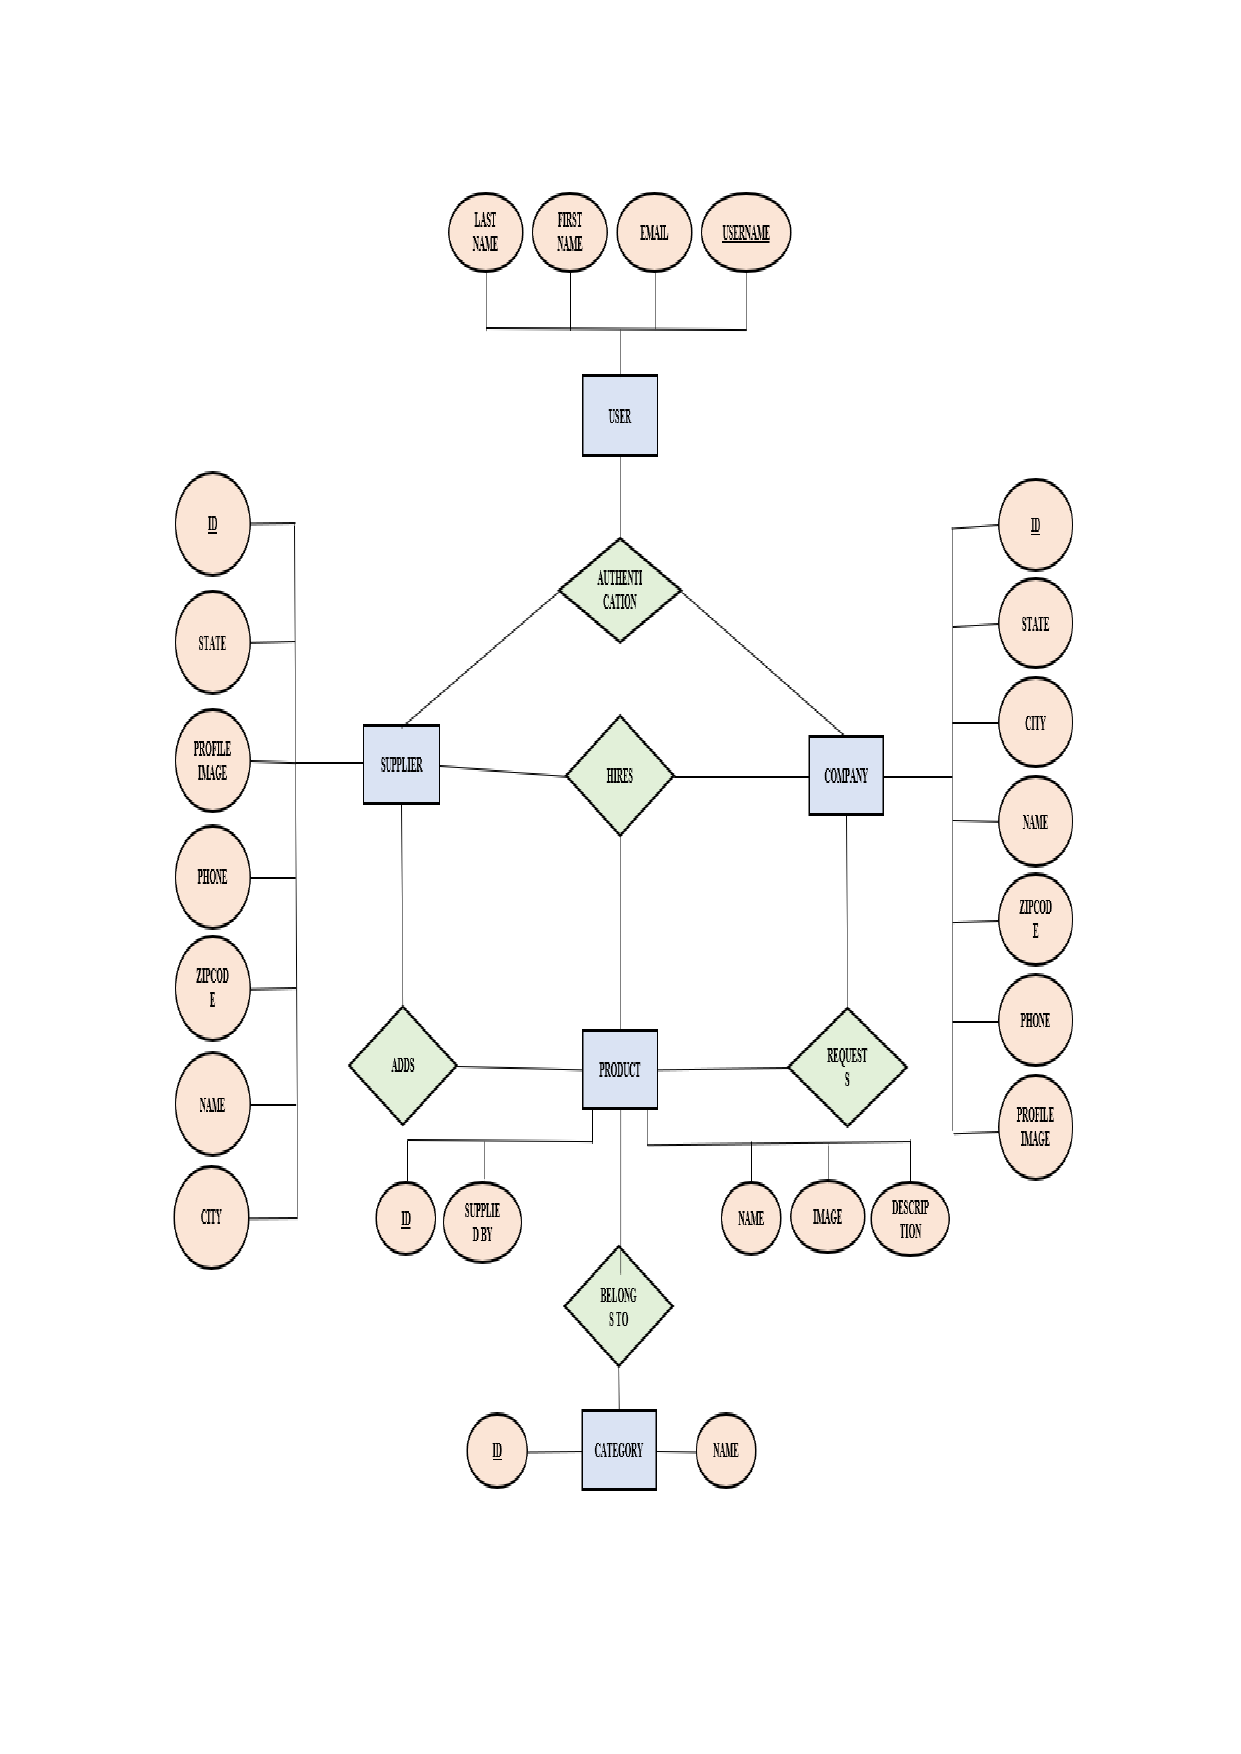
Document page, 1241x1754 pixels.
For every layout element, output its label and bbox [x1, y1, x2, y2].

picture [150, 150, 1140, 1504]
